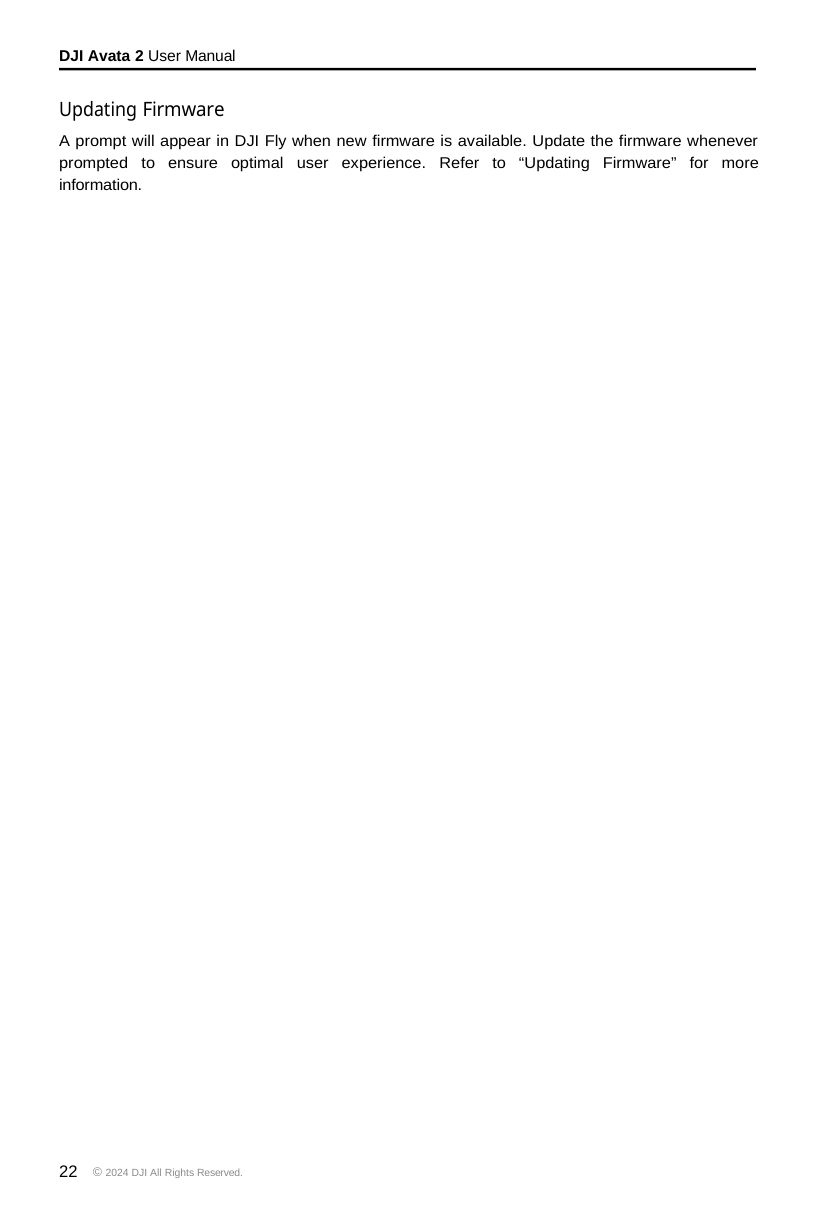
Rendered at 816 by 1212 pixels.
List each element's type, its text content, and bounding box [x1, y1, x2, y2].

text 22 © 2024 DJI All Rights Reserved. [59, 1160, 774, 1181]
text Updating Firmware [59, 95, 774, 122]
text DJI Avata 2 User Manual [59, 46, 774, 64]
text A prompt will appear in DJI Fly when new firmware is available. Update the firmware whenever prompted to ensure optimal user experience. Refer to “Updating Firmware” for more information. [59, 132, 759, 193]
